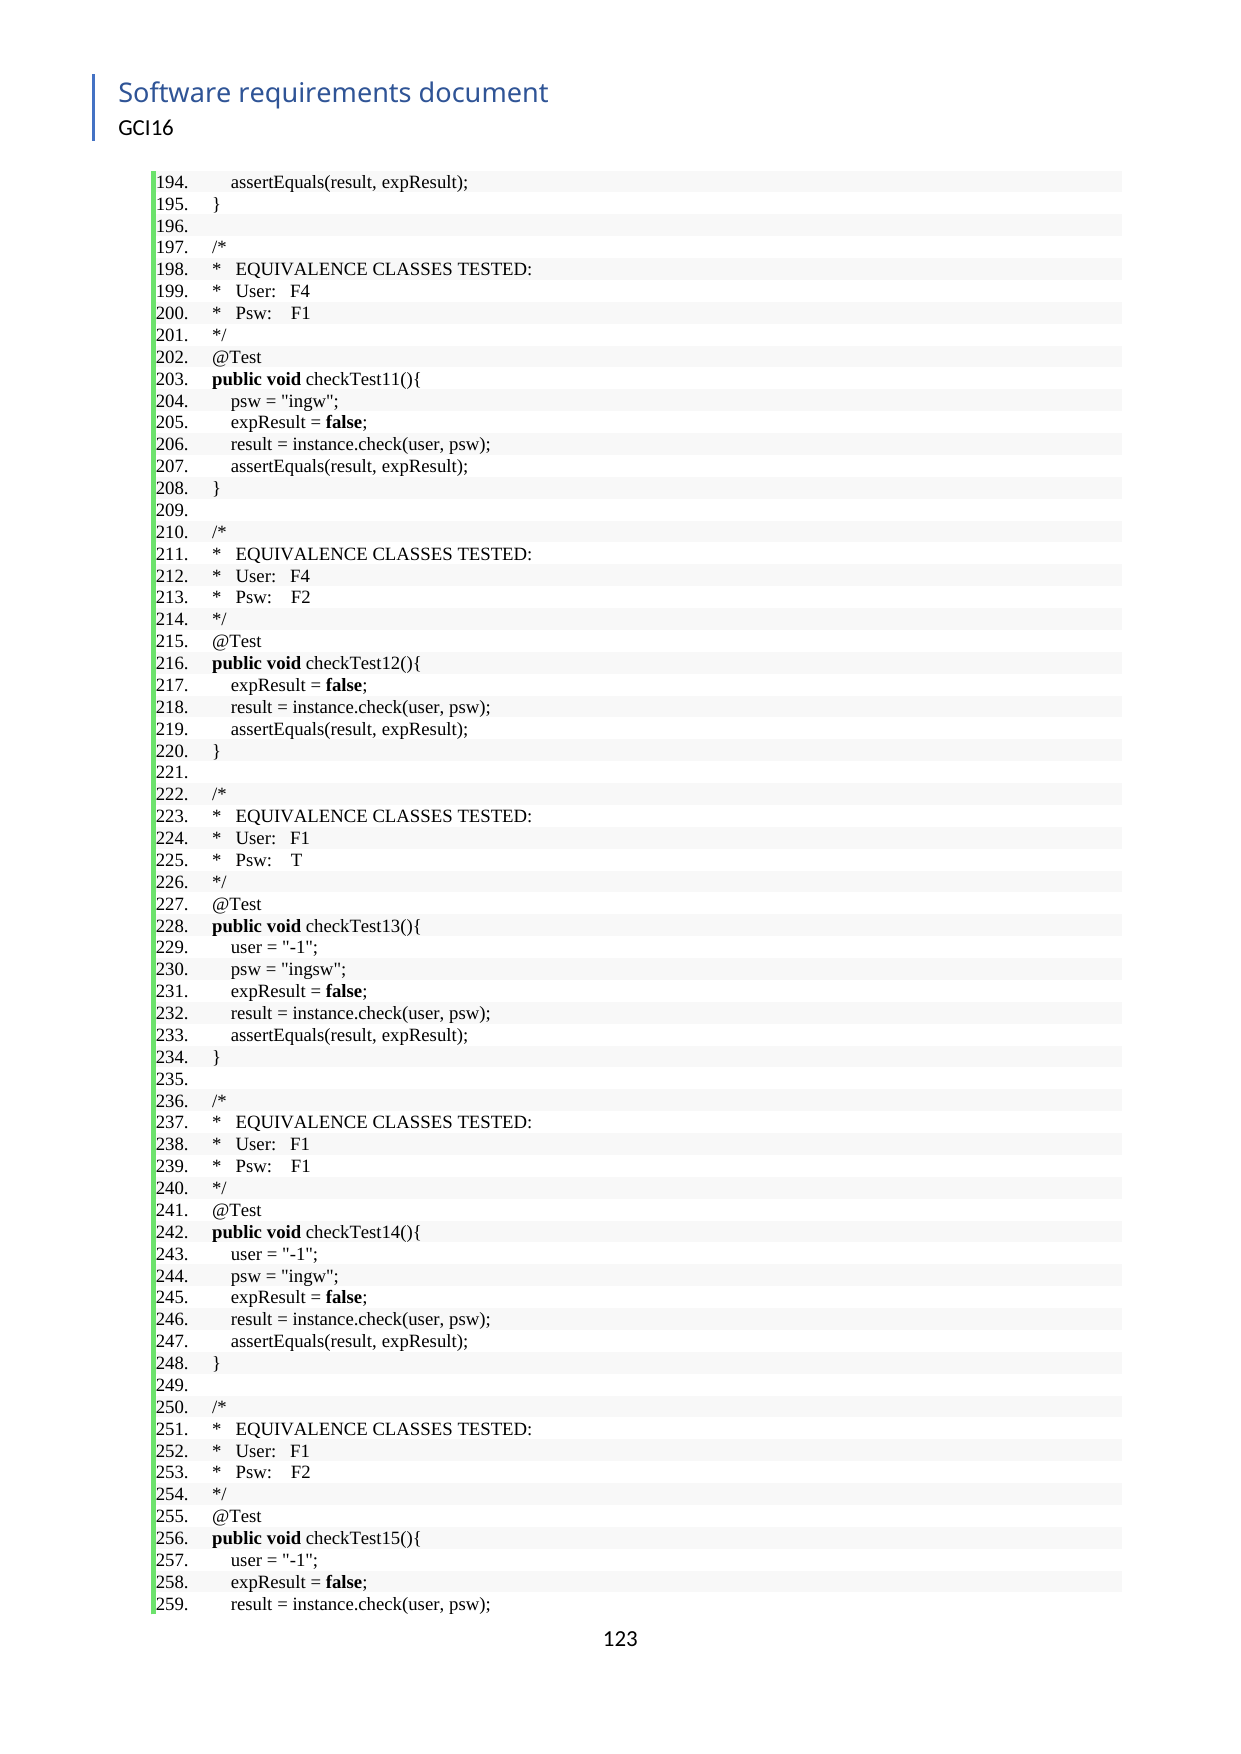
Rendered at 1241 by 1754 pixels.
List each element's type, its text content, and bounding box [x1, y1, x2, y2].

list * Psw: T [156, 849, 1122, 871]
list * EQUIVALENCE CLASSES TESTED: [156, 1111, 1122, 1133]
list */ [156, 608, 1122, 630]
list /* [156, 1089, 1122, 1111]
list assertEquals(result, expResult); [156, 717, 1122, 739]
list * Psw: F2 [156, 586, 1122, 608]
list psw = "ingw"; [156, 1264, 1122, 1286]
list public void checkTest11(){ [156, 367, 1122, 389]
list } [156, 739, 1122, 761]
list * User: F4 [156, 564, 1122, 586]
list } [156, 477, 1122, 499]
list public void checkTest13(){ [156, 914, 1122, 936]
list * User: F1 [156, 1133, 1122, 1155]
list assertEquals(result, expResult); [156, 1330, 1122, 1352]
list * Psw: F1 [156, 1155, 1122, 1177]
list @Test [156, 1505, 1122, 1527]
list } [156, 1046, 1122, 1067]
list */ [156, 871, 1122, 892]
list * User: F4 [156, 280, 1122, 302]
list public void checkTest15(){ [156, 1527, 1122, 1549]
list expResult = false; [156, 674, 1122, 696]
list result = instance.check(user, psw); [156, 1592, 1122, 1614]
list result = instance.check(user, psw); [156, 696, 1122, 717]
list } [156, 192, 1122, 214]
list result = instance.check(user, psw); [156, 433, 1122, 455]
list @Test [156, 630, 1122, 652]
list user = "-1"; [156, 1549, 1122, 1571]
list } [156, 1352, 1122, 1374]
list psw = "ingsw"; [156, 958, 1122, 980]
list /* [156, 521, 1122, 542]
list public void checkTest14(){ [156, 1221, 1122, 1242]
list assertEquals(result, expResult); [156, 455, 1122, 477]
list expResult = false; [156, 1571, 1122, 1592]
list public void checkTest12(){ [156, 652, 1122, 674]
list /* [156, 1396, 1122, 1417]
list @Test [156, 892, 1122, 914]
list @Test [156, 346, 1122, 367]
list * User: F1 [156, 1439, 1122, 1461]
list * EQUIVALENCE CLASSES TESTED: [156, 1417, 1122, 1439]
list /* [156, 236, 1122, 258]
list assertEquals(result, expResult); [156, 1024, 1122, 1046]
list /* [156, 783, 1122, 805]
list */ [156, 1483, 1122, 1505]
list result = instance.check(user, psw); [156, 1308, 1122, 1330]
list expResult = false; [156, 411, 1122, 433]
list * EQUIVALENCE CLASSES TESTED: [156, 542, 1122, 564]
list @Test [156, 1199, 1122, 1221]
list * User: F1 [156, 827, 1122, 849]
list * EQUIVALENCE CLASSES TESTED: [156, 258, 1122, 280]
list expResult = false; [156, 1286, 1122, 1308]
list user = "-1"; [156, 1242, 1122, 1264]
list */ [156, 324, 1122, 346]
list * Psw: F1 [156, 302, 1122, 324]
list assertEquals(result, expResult); [156, 171, 1122, 192]
list */ [156, 1177, 1122, 1199]
list * Psw: F2 [156, 1461, 1122, 1483]
list result = instance.check(user, psw); [156, 1002, 1122, 1024]
list user = "-1"; [156, 936, 1122, 958]
list * EQUIVALENCE CLASSES TESTED: [156, 805, 1122, 827]
list expResult = false; [156, 980, 1122, 1002]
list psw = "ingw"; [156, 389, 1122, 411]
